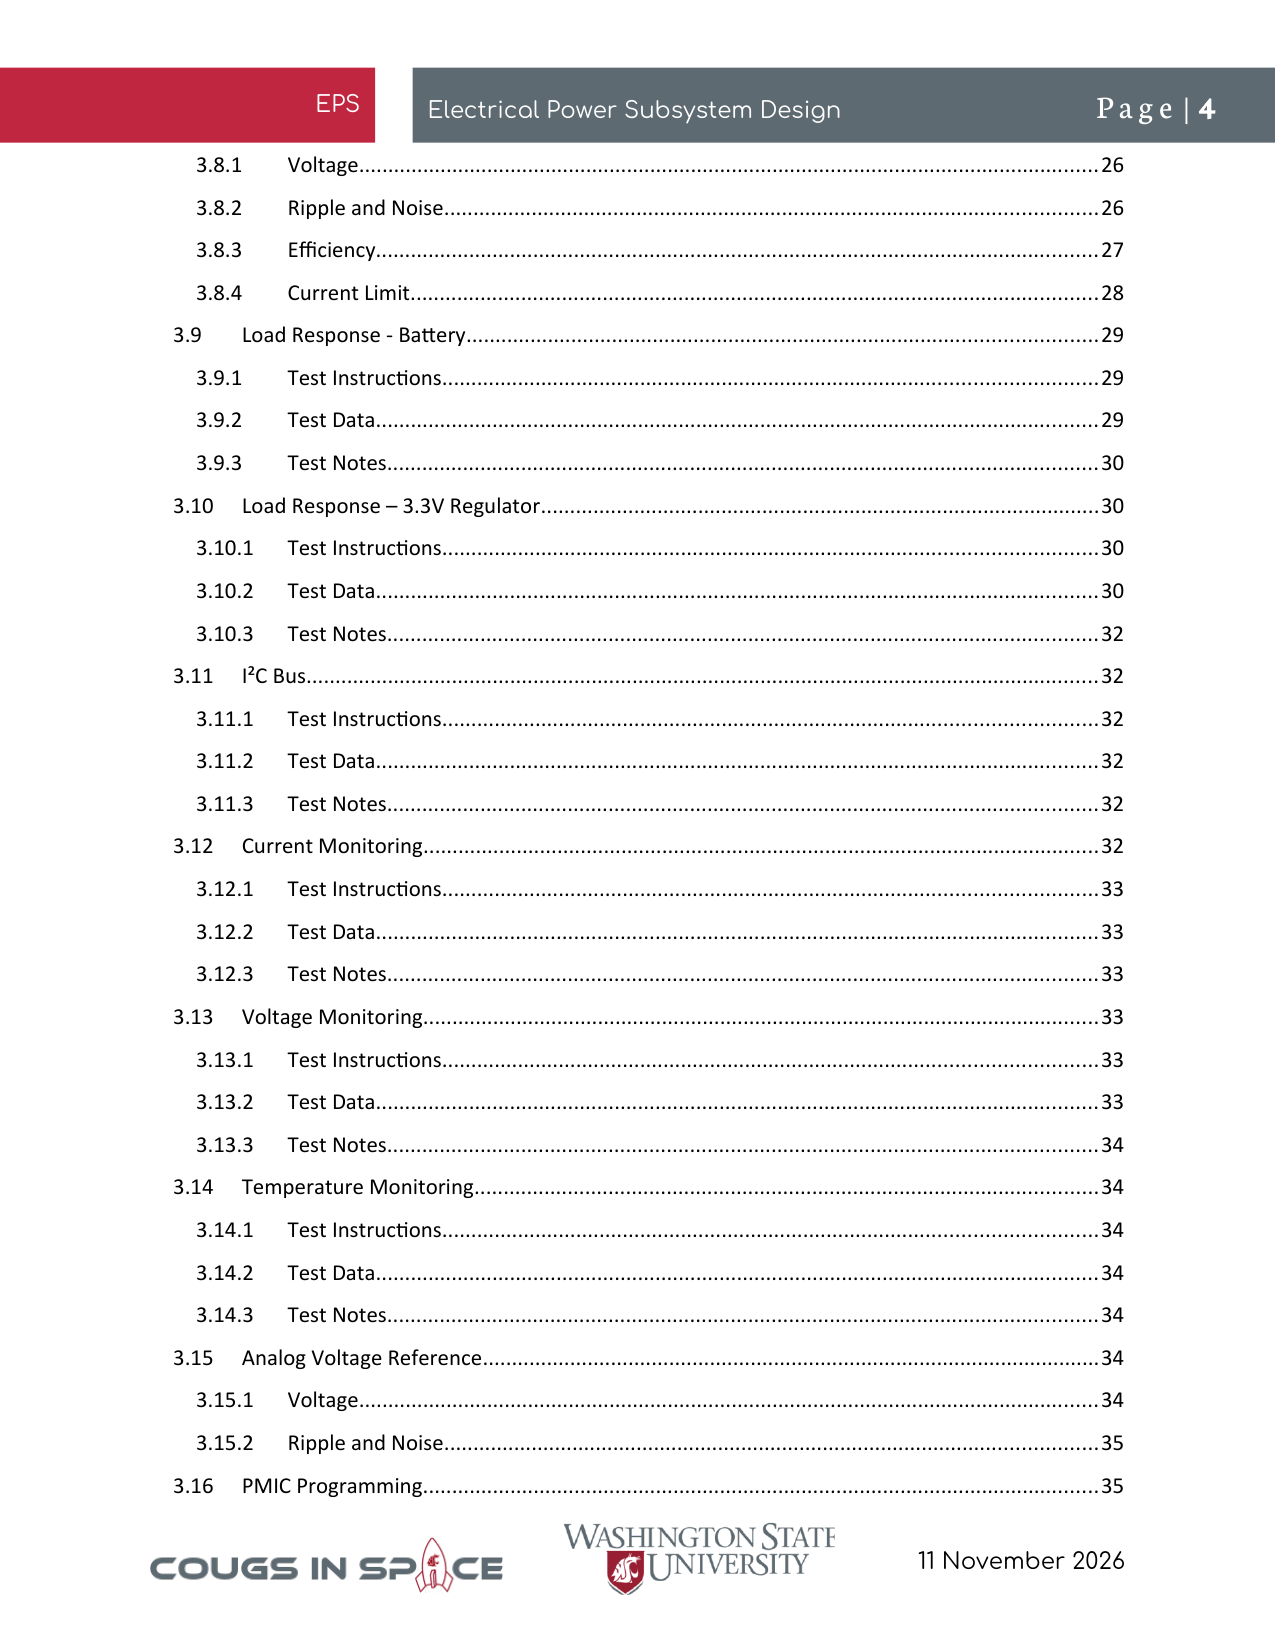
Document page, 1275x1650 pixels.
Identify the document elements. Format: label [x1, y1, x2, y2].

picture [150, 1537, 503, 1594]
picture [562, 1522, 835, 1594]
